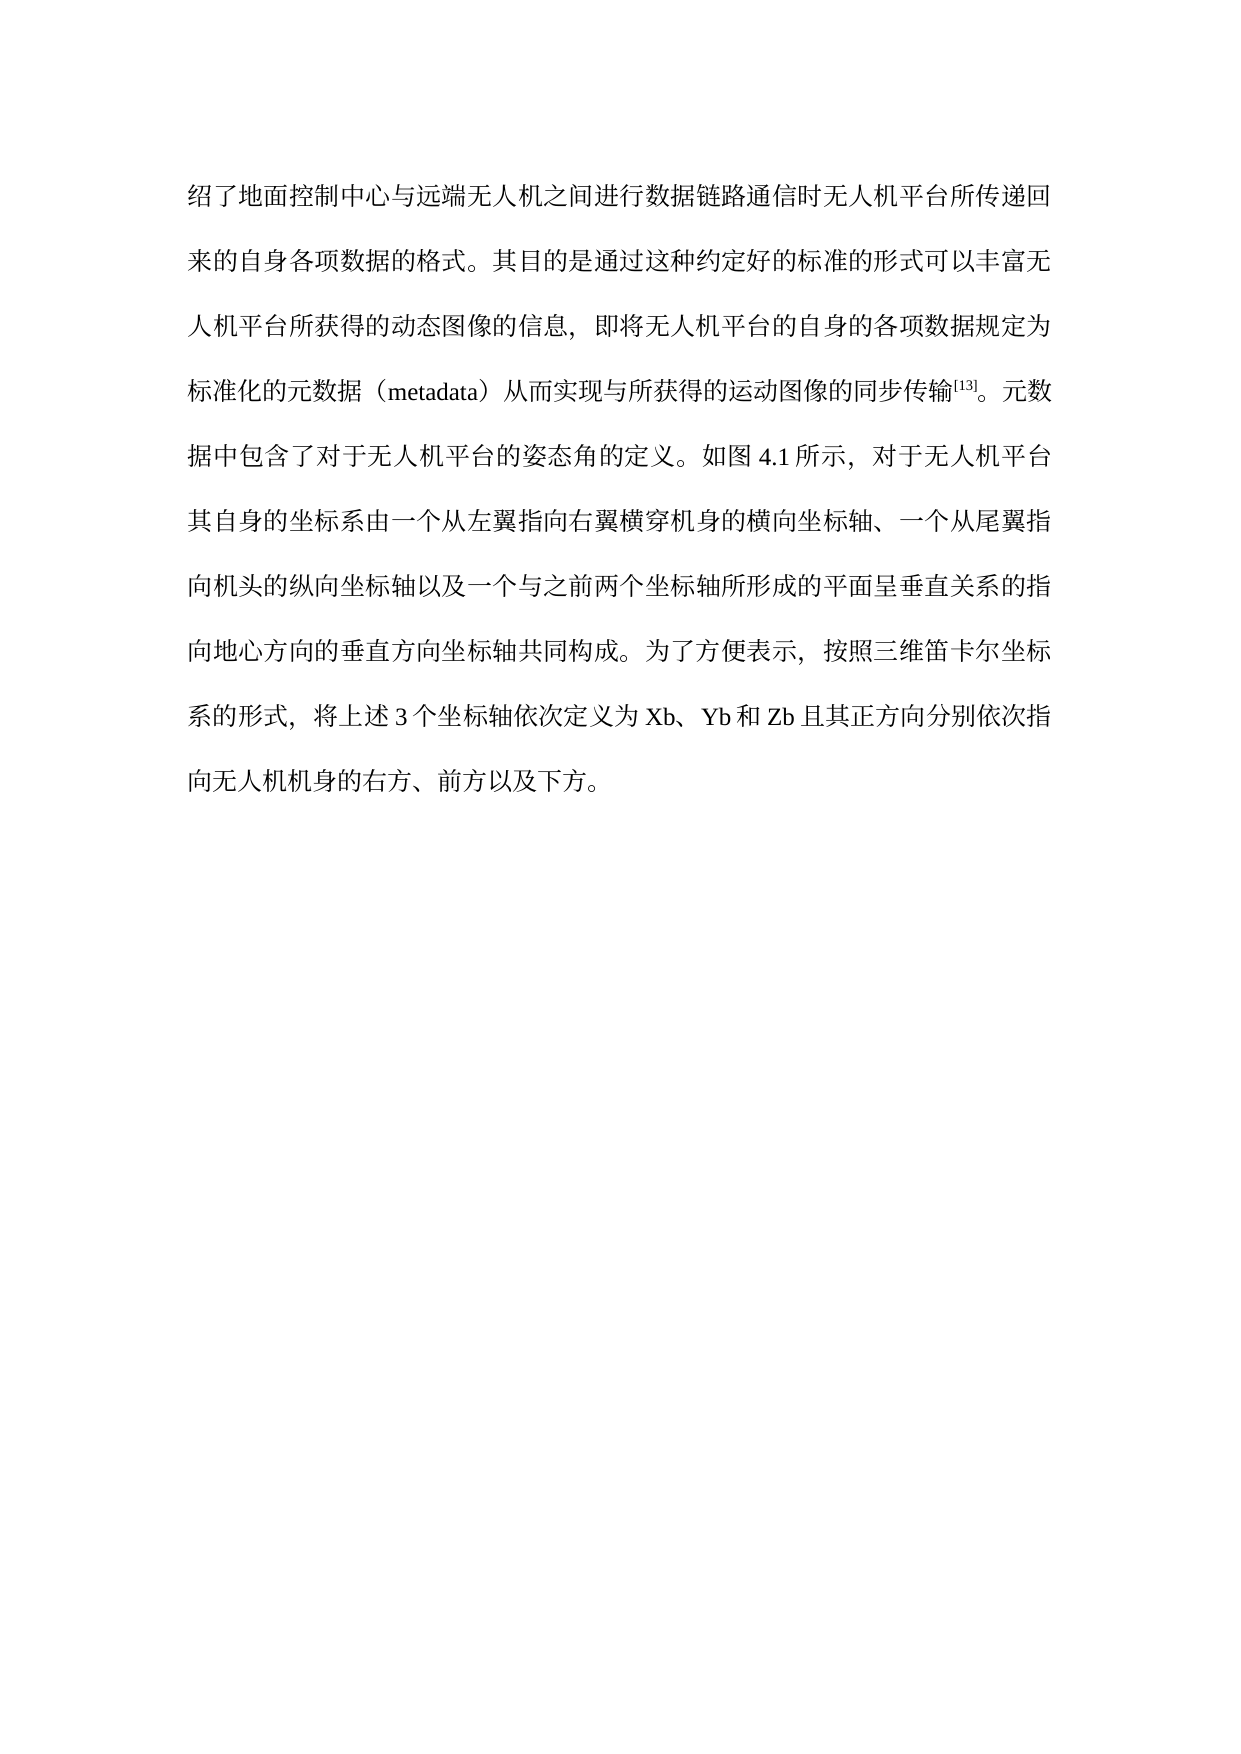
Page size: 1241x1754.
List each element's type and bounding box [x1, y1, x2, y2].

text [187, 162, 1053, 812]
